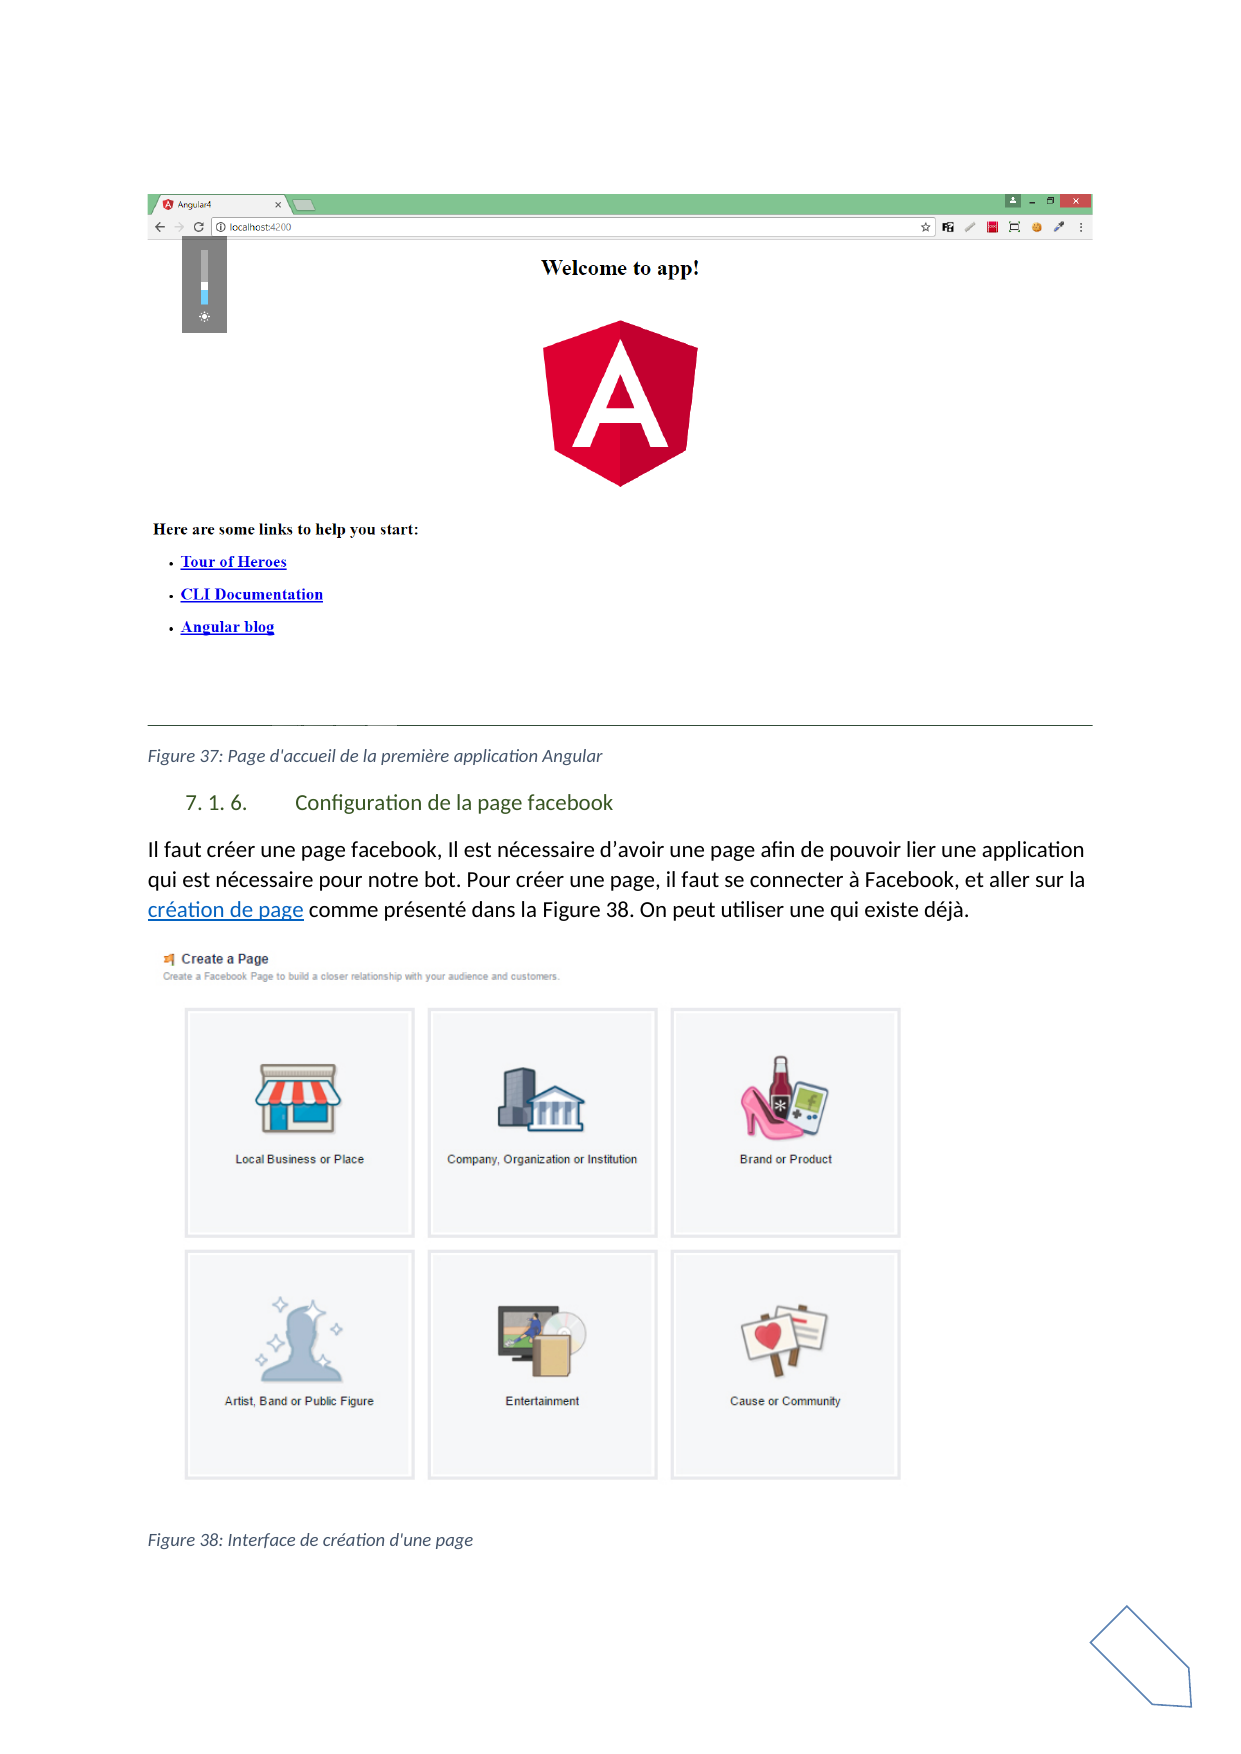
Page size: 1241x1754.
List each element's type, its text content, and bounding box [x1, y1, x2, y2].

picture [147, 194, 1093, 726]
text Figure 37: Page d'accueil de la première application Angular [148, 744, 1093, 767]
list Configuration de la page facebook [185, 788, 1093, 816]
text Figure 38: Interface de création d'une page [148, 1528, 1093, 1551]
text Il faut créer une page facebook, Il est nécessaire d’avoir une page afin de pouvoir lier une application qui est nécessaire pour notre bot. Pour créer une page, il faut se connecter à Facebook, et aller sur la création de page comme présenté dans la Figure 38. On peut utiliser une qui existe déjà. [148, 835, 1093, 923]
picture [147, 942, 944, 1510]
